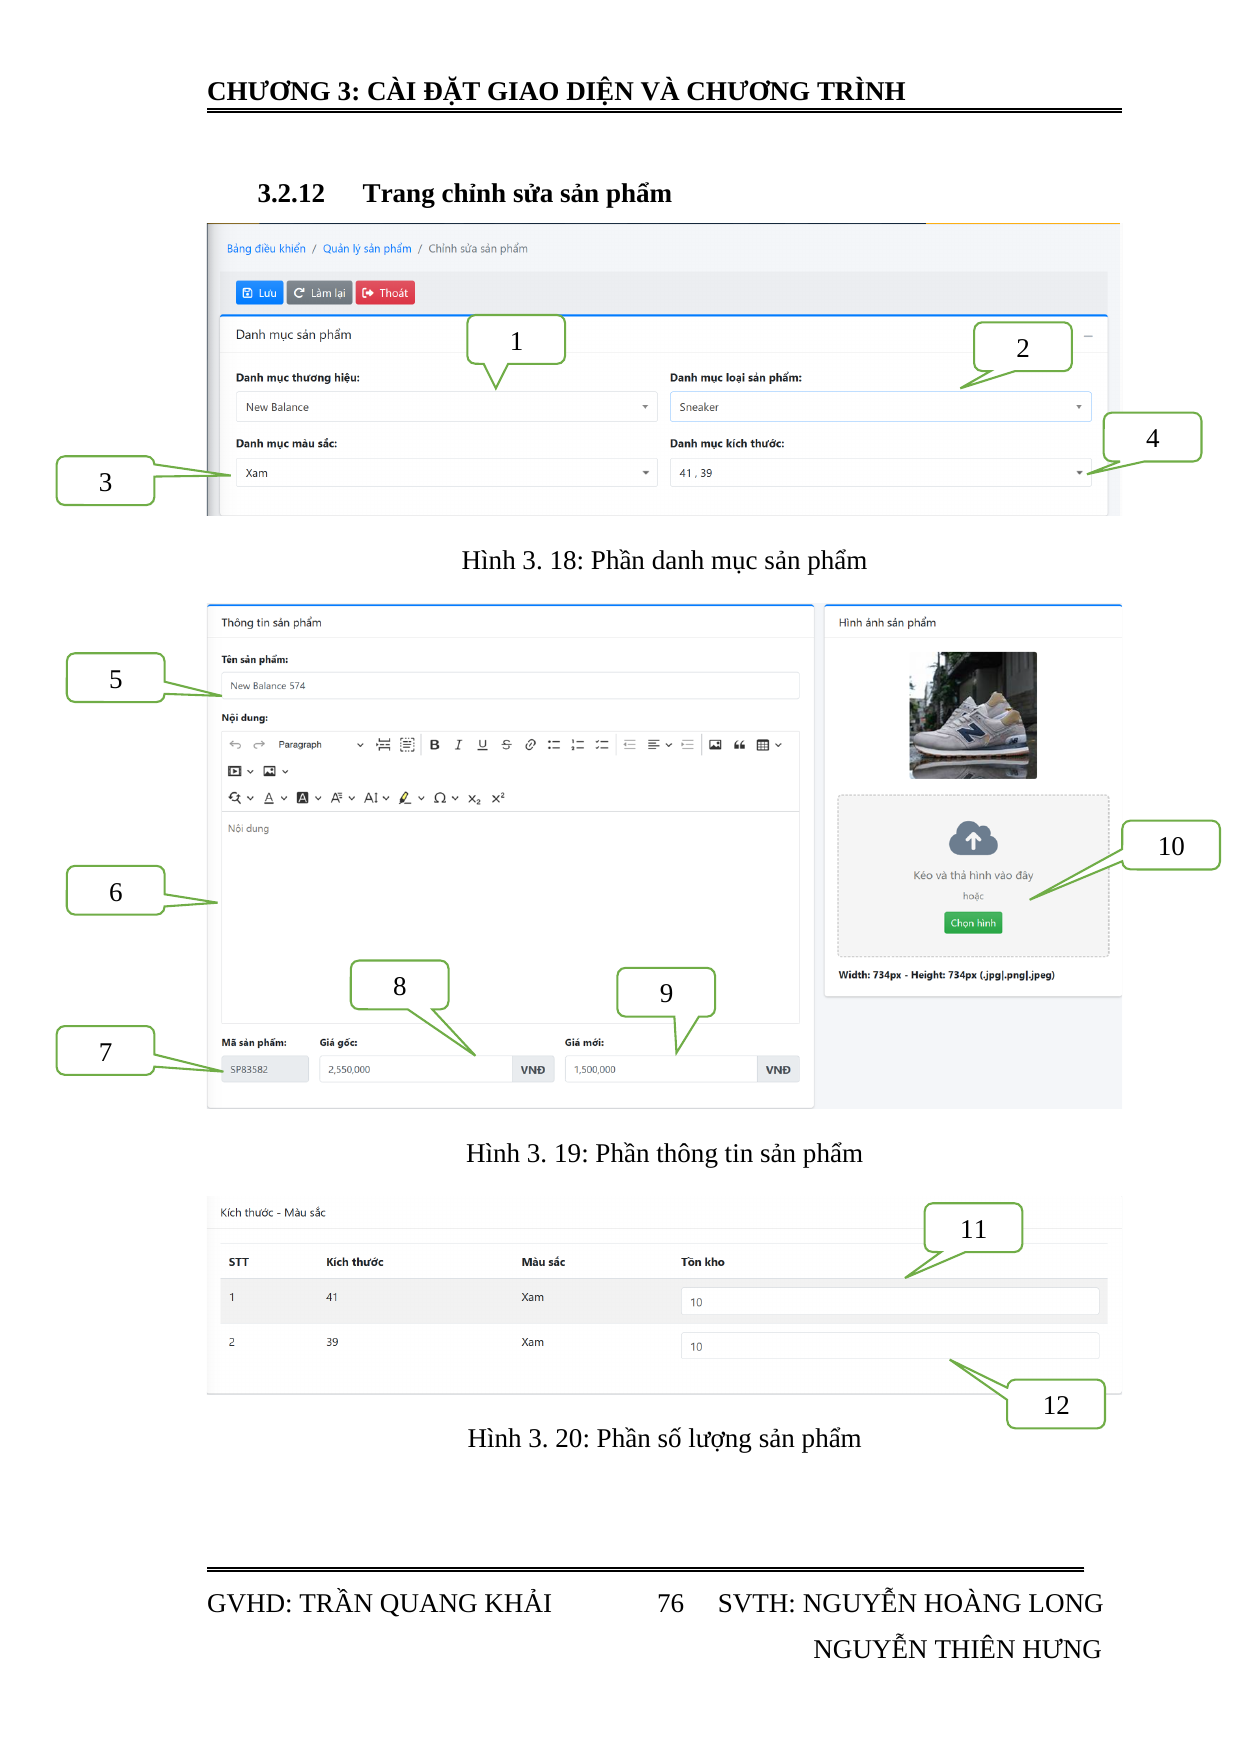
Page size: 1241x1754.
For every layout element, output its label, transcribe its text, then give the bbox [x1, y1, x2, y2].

list Trang chỉnh sửa sản phẩm [325, 177, 1122, 208]
text Hình 3. 18: Phần danh mục sản phẩm [207, 544, 1122, 575]
picture [206, 1196, 1123, 1395]
picture [206, 223, 1123, 516]
text Hình 3. 19: Phần thông tin sản phẩm [207, 1137, 1122, 1168]
text Hình 3. 20: Phần số lượng sản phẩm [207, 1422, 1122, 1453]
picture [206, 603, 1123, 1109]
